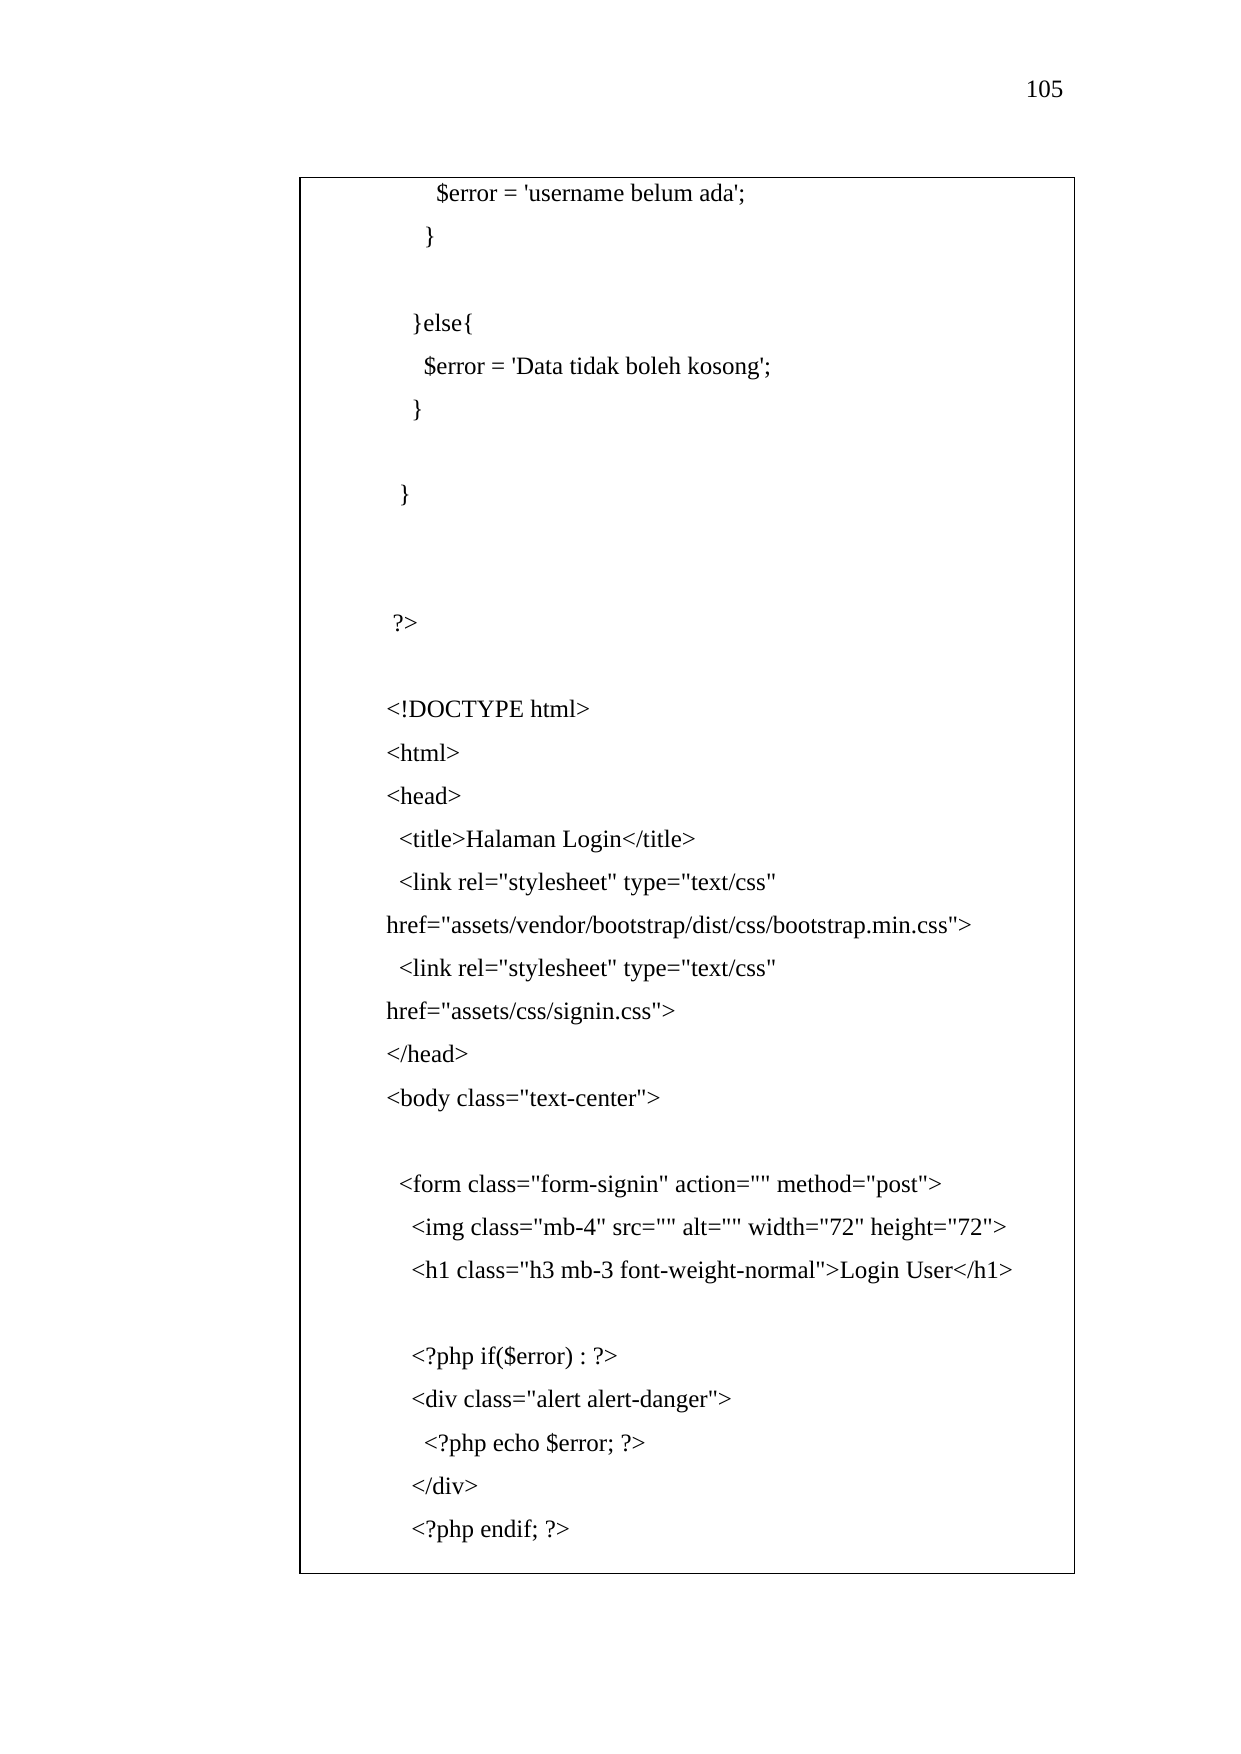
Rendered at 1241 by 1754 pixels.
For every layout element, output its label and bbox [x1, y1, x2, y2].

table_header [301, 178, 1074, 1572]
